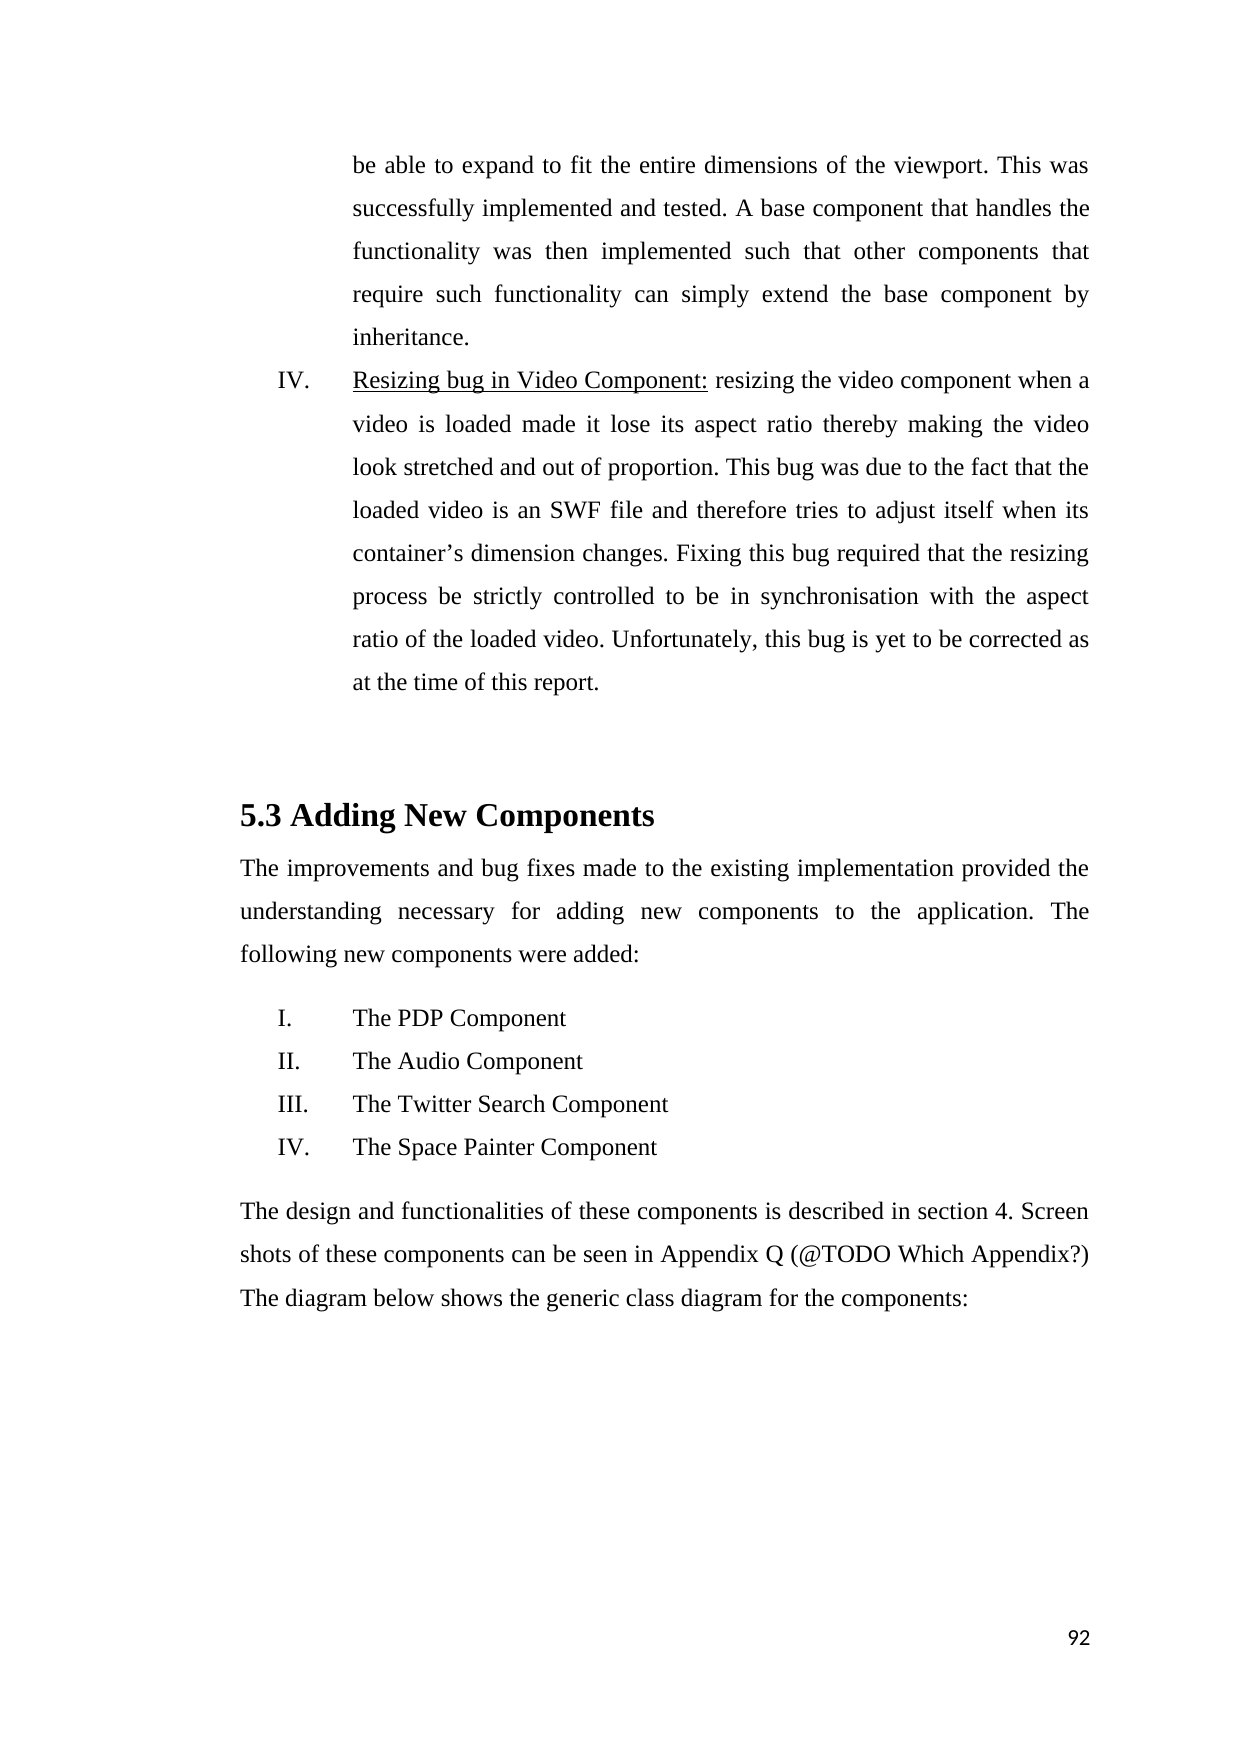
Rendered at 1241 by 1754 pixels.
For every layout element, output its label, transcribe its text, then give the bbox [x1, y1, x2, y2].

text The improvements and bug fixes made to the existing implementation provided the understanding necessary for adding new components to the application. The following new components were added: [240, 853, 1090, 968]
list The Space Painter Component [277, 1132, 1090, 1161]
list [277, 150, 1090, 351]
subtitle 5.3 Adding New Components [240, 795, 1090, 834]
list The Twitter Search Component [277, 1089, 1090, 1118]
list Resizing bug in Video Component: resizing the video component when a video is loaded made it lose its aspect ratio thereby making the video look stretched and out of proportion. This bug was due to the fact that the loaded video is an SWF file and therefore tries to adjust itself when its container’s dimension changes. Fixing this bug required that the resizing process be strictly controlled to be in synchronisation with the aspect ratio of the loaded video. Unfortunately, this bug is yet to be corrected as at the time of this report. [277, 366, 1090, 696]
list The PDP Component [277, 1003, 1090, 1032]
text The design and functionalities of these components is described in section 4. Screen shots of these components can be seen in Appendix Q (@TODO Which Appendix?) The diagram below shows the generic class diagram for the components: [240, 1196, 1090, 1311]
list The Audio Component [277, 1046, 1090, 1075]
